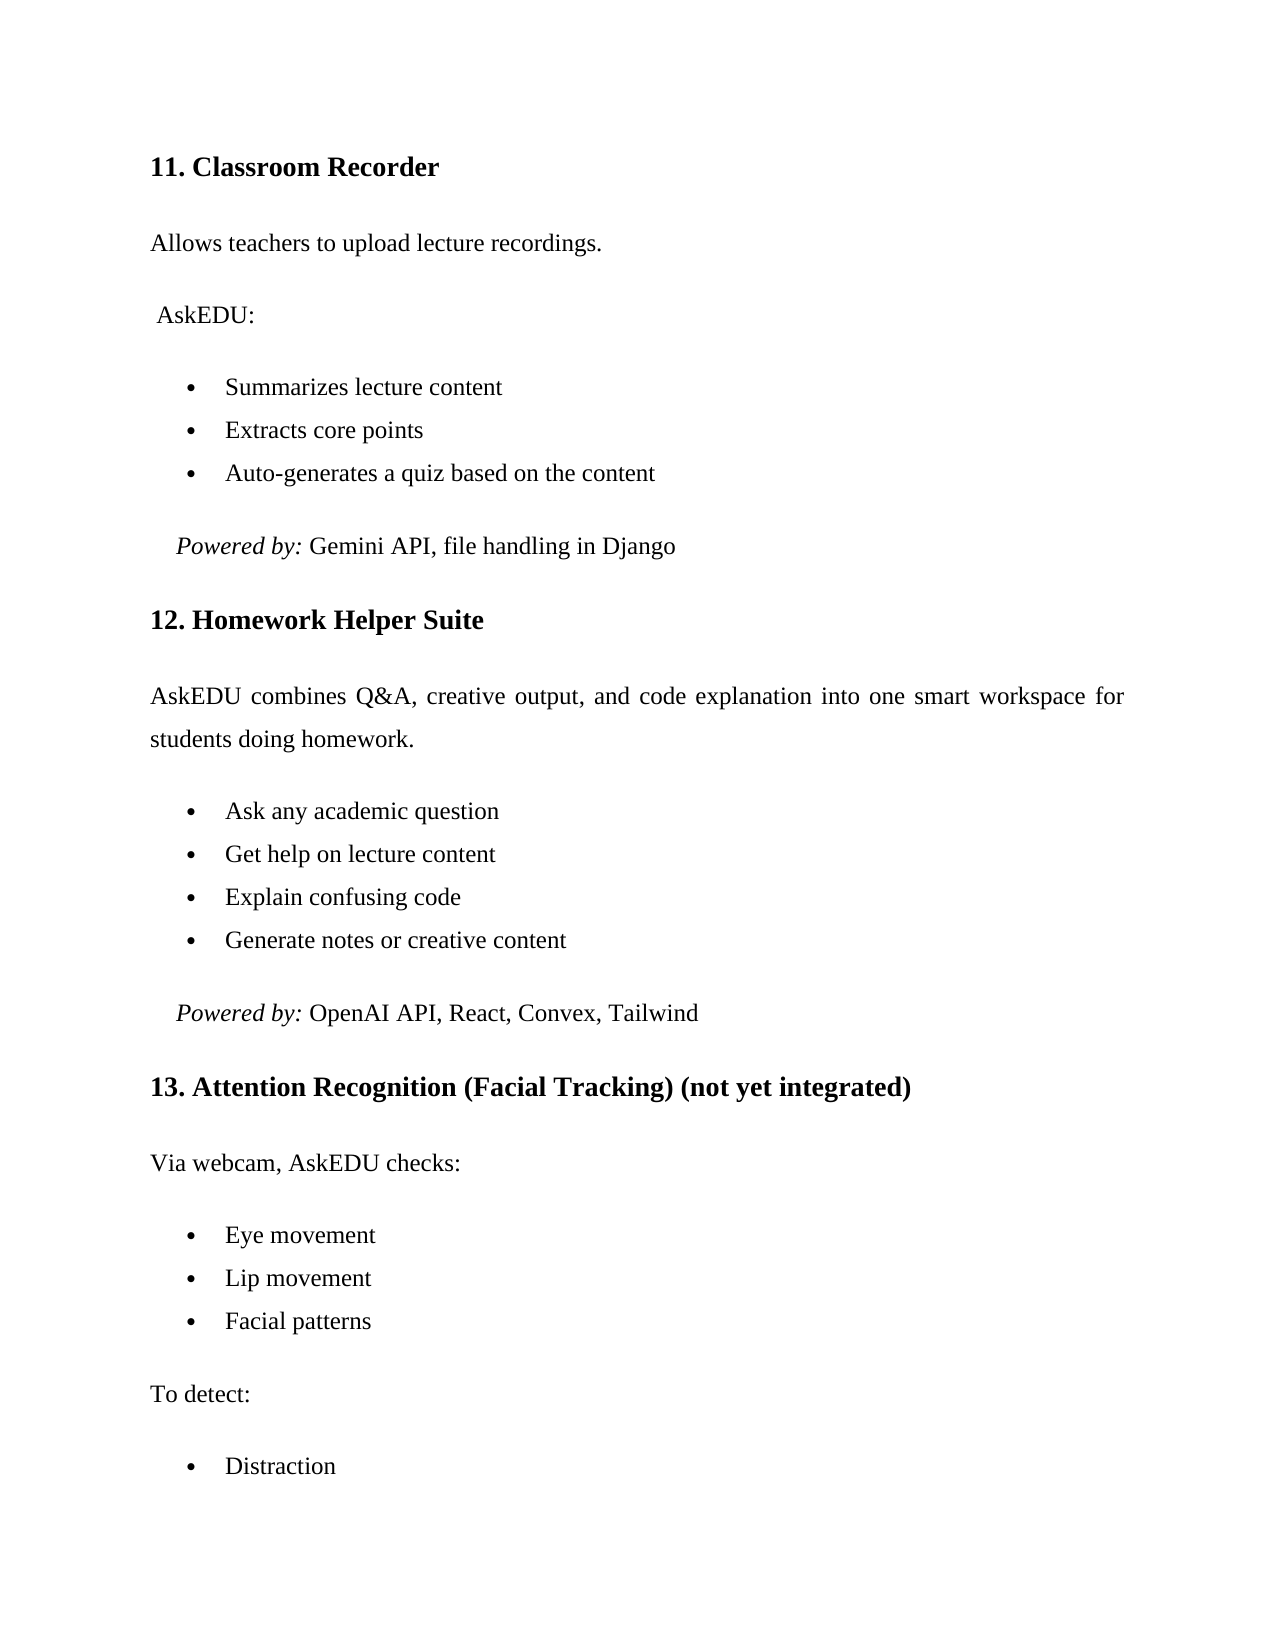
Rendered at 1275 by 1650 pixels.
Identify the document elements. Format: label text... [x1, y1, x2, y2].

text To detect: [150, 1379, 1125, 1407]
list Eye movement [187, 1220, 1125, 1249]
list Explain confusing code [187, 882, 1125, 911]
text 12. Homework Helper Suite [150, 603, 1125, 636]
text AskEDU combines Q&A, creative output, and code explanation into one smart workspace for students doing homework. [150, 681, 1125, 753]
list Facial patterns [187, 1306, 1125, 1335]
list Summarizes lecture content [187, 372, 1125, 401]
list Lip movement [187, 1263, 1125, 1292]
list Distraction [187, 1451, 1125, 1480]
list Ask any academic question [187, 796, 1125, 825]
text Allows teachers to upload lecture recordings. [150, 228, 1125, 256]
text 11. Classroom Recorder [150, 150, 1125, 182]
list Auto-generates a quiz based on the content [187, 458, 1125, 487]
list Extracts core points [187, 415, 1125, 444]
text AskEDU: [150, 300, 1125, 329]
text 13. Attention Recognition (Facial Tracking) (not yet integrated) [150, 1070, 1125, 1103]
list Generate notes or creative content [187, 926, 1125, 954]
text Via webcam, AskEDU checks: [150, 1148, 1125, 1177]
text 🔧 Powered by: OpenAI API, React, Convex, Tailwind [150, 998, 1125, 1027]
text 🔧 Powered by: Gemini API, file handling in Django [150, 531, 1125, 559]
list Get help on lecture content [187, 839, 1125, 868]
